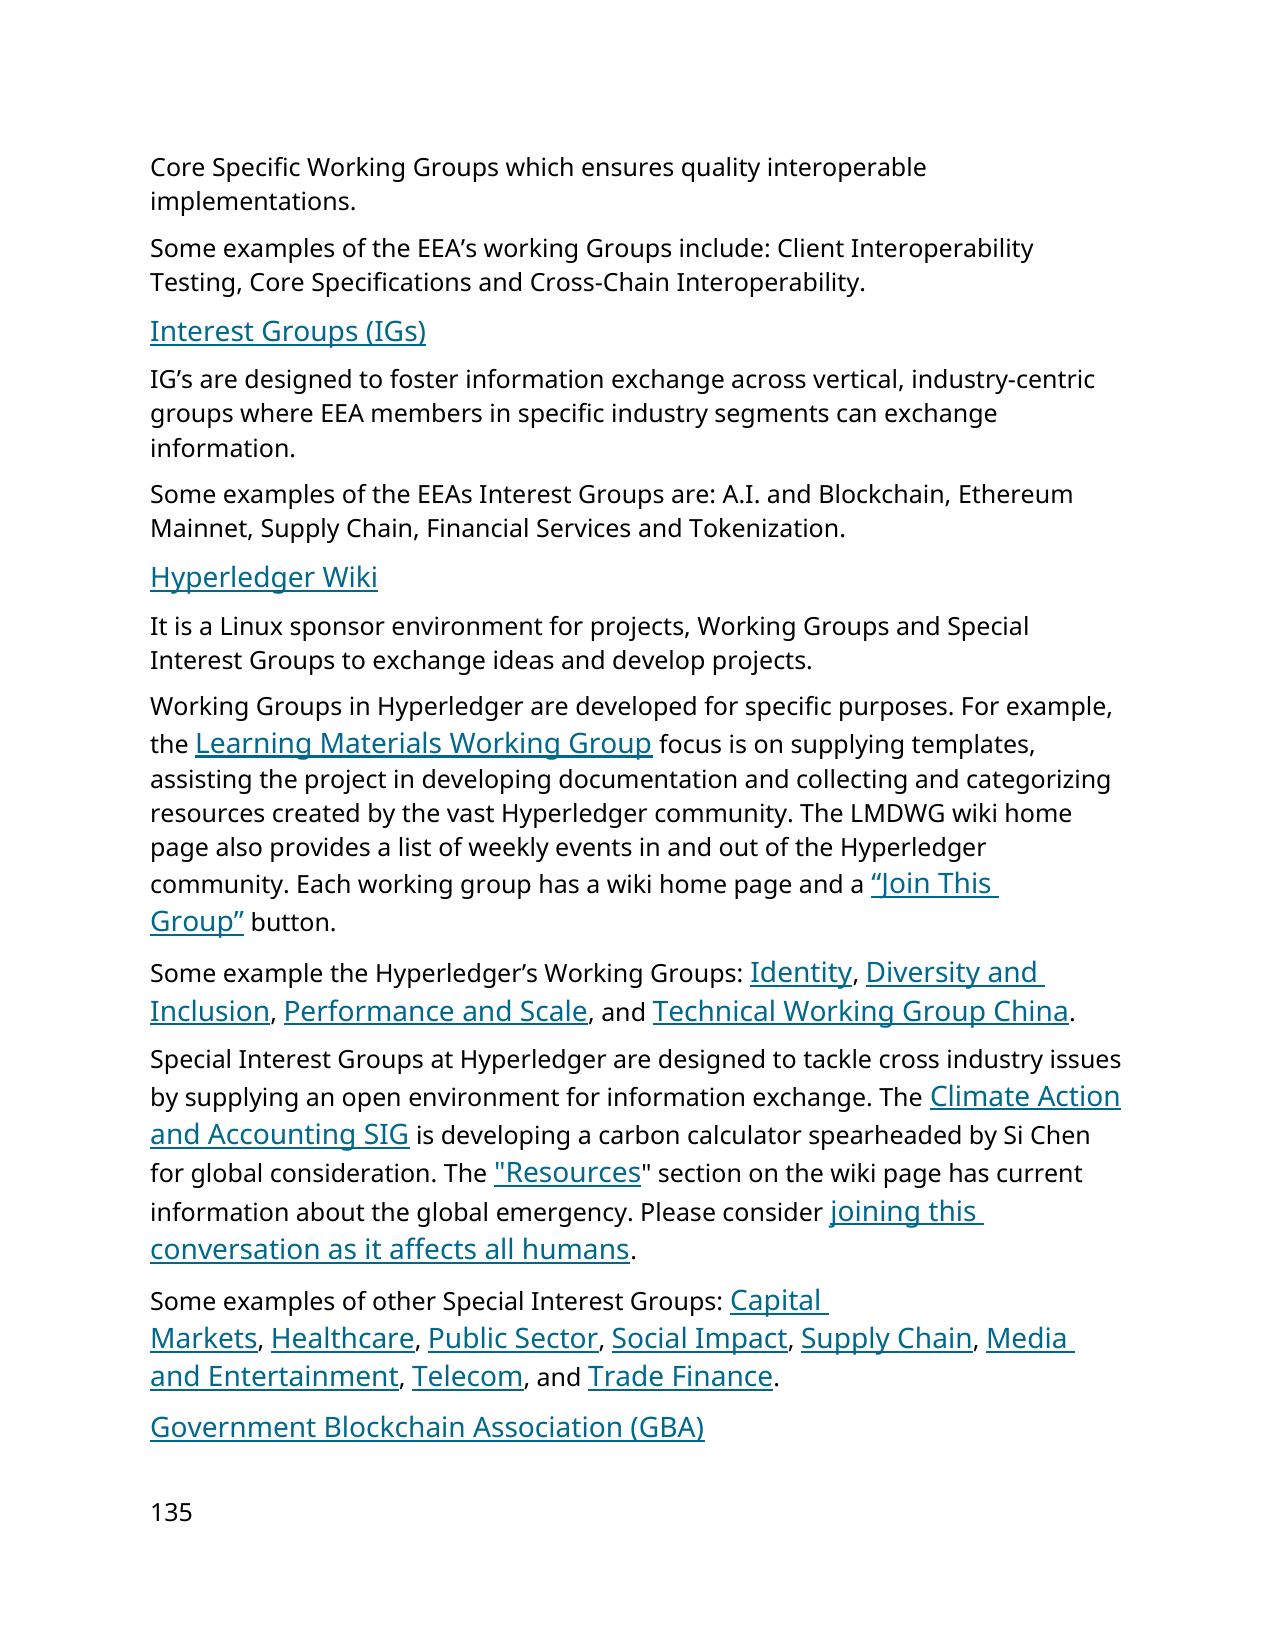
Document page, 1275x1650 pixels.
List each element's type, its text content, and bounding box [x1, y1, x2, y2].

text Some examples of the EEA’s working Groups include: Client Interoperability Testing, Core Specifications and Cross-Chain Interoperability. [150, 231, 1125, 299]
text Some examples of the EEAs Interest Groups are: A.I. and Blockchain, Ethereum Mainnet, Supply Chain, Financial Services and Tokenization. [150, 477, 1125, 545]
text It is a Linux sponsor environment for projects, Working Groups and Special Interest Groups to exchange ideas and develop projects. [150, 608, 1125, 676]
text Some examples of other Special Interest Groups: Capital Markets, Healthcare, Public Sector, Social Impact, Supply Chain, Media and Entertainment, Telecom, and Trade Finance. [150, 1280, 1125, 1395]
text Government Blockchain Association (GBA) [150, 1407, 1125, 1446]
text Interest Groups (IGs) [150, 311, 1125, 349]
text Some example the Hyperledger’s Working Groups: Identity, Diversity and Inclusion, Performance and Scale, and Technical Working Group China. [150, 953, 1125, 1029]
text Working Groups in Hyperledger are developed for specific purposes. For example, the Learning Materials Working Group focus is on supplying templates, assisting the project in developing documentation and collecting and categorizing resources created by the vast Hyperledger community. The LMDWG wiki home page also provides a list of weekly events in and out of the Hyperledger community. Each working group has a wiki home page and a “Join This Group” button. [150, 689, 1125, 940]
text Core Specific Working Groups which ensures quality interoperable implementations. [150, 150, 1125, 218]
text Hyperledger Wiki [150, 557, 1125, 596]
text Special Interest Groups at Hyperledger are designed to tackle cross industry issues by supplying an open environment for information exchange. The Climate Action and Accounting SIG is developing a carbon calculator spearheaded by Si Chen for global consideration. The "Resources" section on the wiki page has current information about the global emergency. Please consider joining this conversation as it affects all humans. [150, 1042, 1125, 1267]
text IG’s are designed to foster information exchange across vertical, industry-centric groups where EEA members in specific industry segments can exchange information. [150, 362, 1125, 464]
